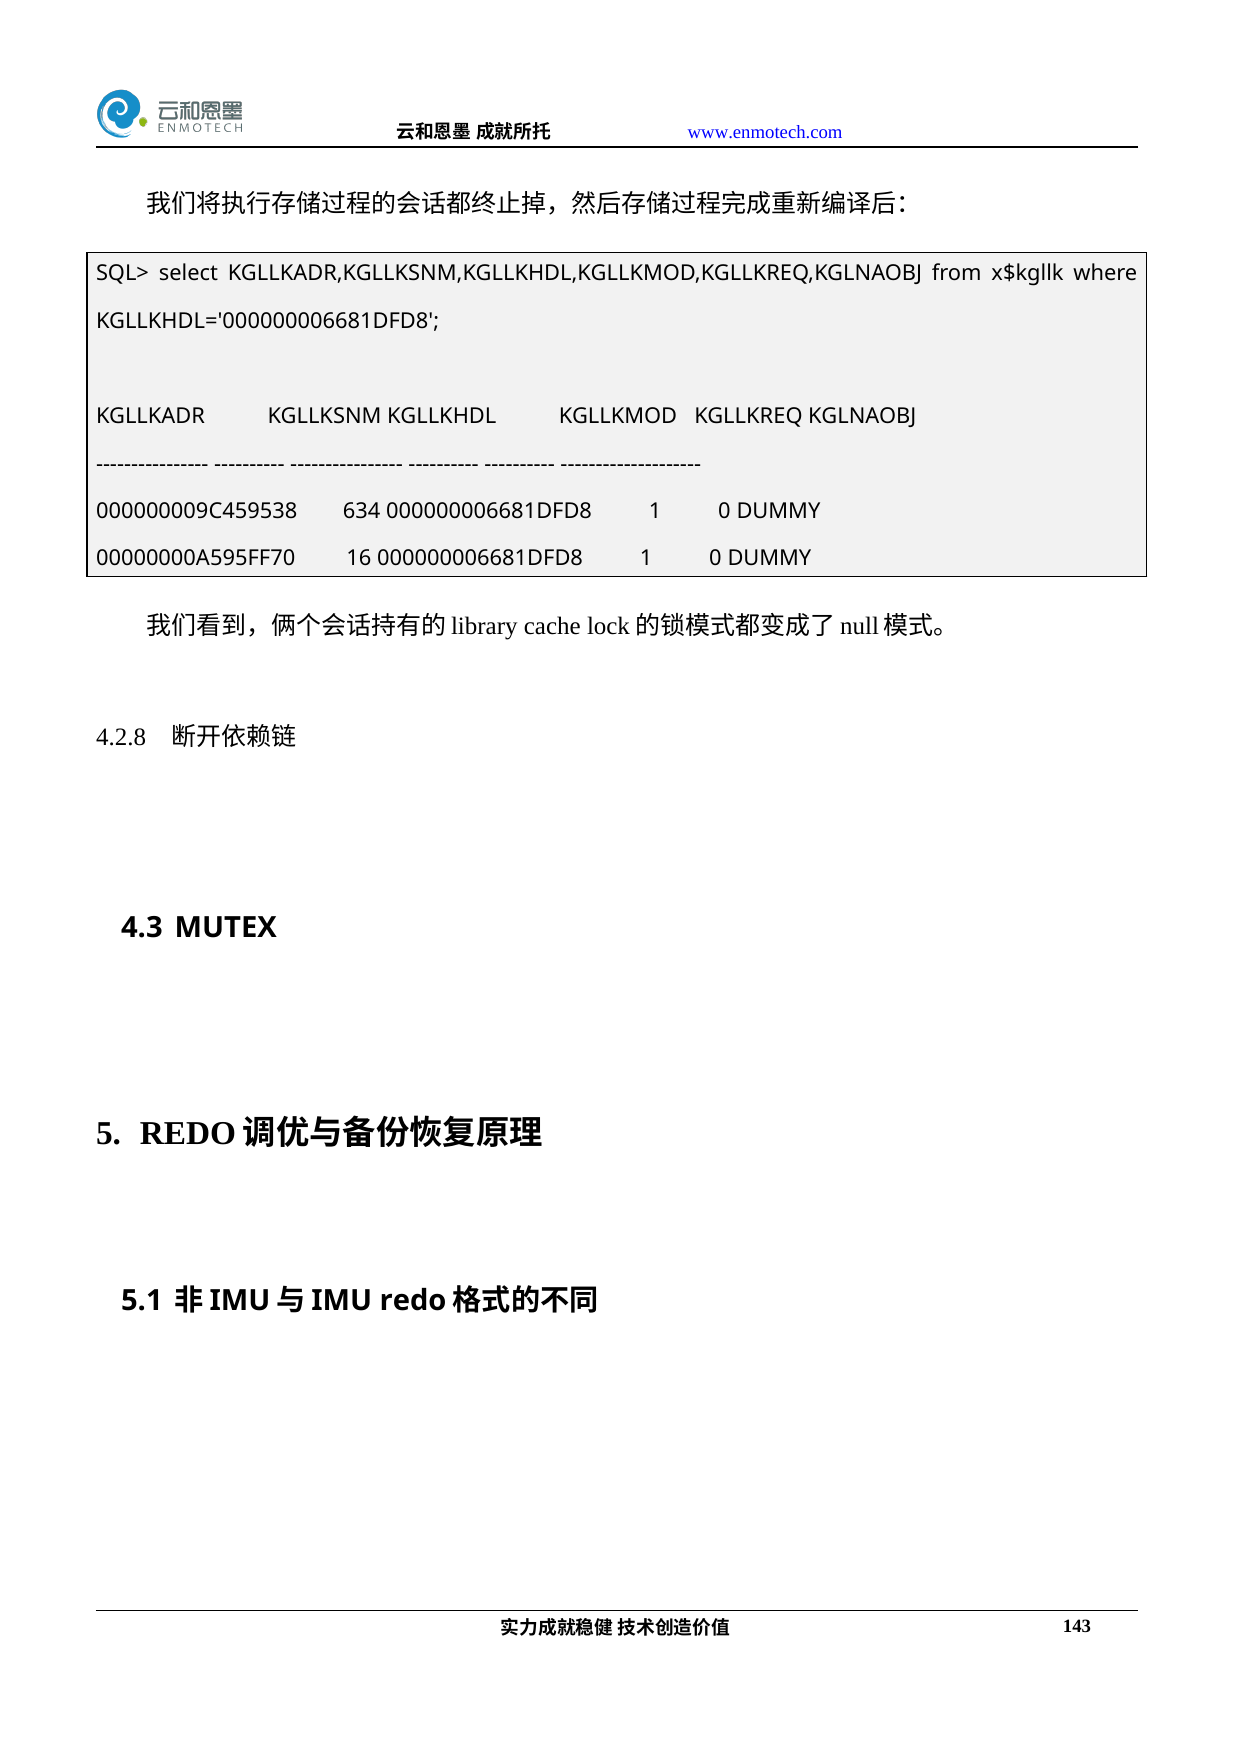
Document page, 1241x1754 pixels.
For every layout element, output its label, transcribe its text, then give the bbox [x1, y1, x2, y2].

text 我们将执行存储过程的会话都终止掉，然后存储过程完成重新编译后： [96, 169, 1138, 234]
subtitle 断开依赖链 [96, 702, 1138, 767]
text 我们看到，俩个会话持有的library cache lock的锁模式都变成了null模式。 [96, 591, 1138, 656]
picture [95, 88, 245, 139]
text 00000000A595FF70 16 000000006681DFD8 1 0 DUMMY [88, 538, 1146, 576]
text KGLLKADR KGLLKSNM KGLLKHDL KGLLKMOD KGLLKREQ KGLNAOBJ [88, 396, 1146, 431]
text ---------------- ---------- ---------------- ---------- ---------- -------------------- [88, 443, 1146, 479]
text SQL> select KGLLKADR,KGLLKSNM,KGLLKHDL,KGLLKMOD,KGLLKREQ,KGLNAOBJ from x$kgllk where KGLLKHDL='000000006681DFD8'; [88, 253, 1146, 336]
text 000000009C459538 634 000000006681DFD8 1 0 DUMMY [88, 490, 1146, 526]
subtitle MUTEX [121, 894, 1113, 959]
subtitle 非IMU与IMU redo格式的不同 [121, 1265, 1113, 1330]
subtitle REDO调优与备份恢复原理 [96, 1097, 1138, 1162]
